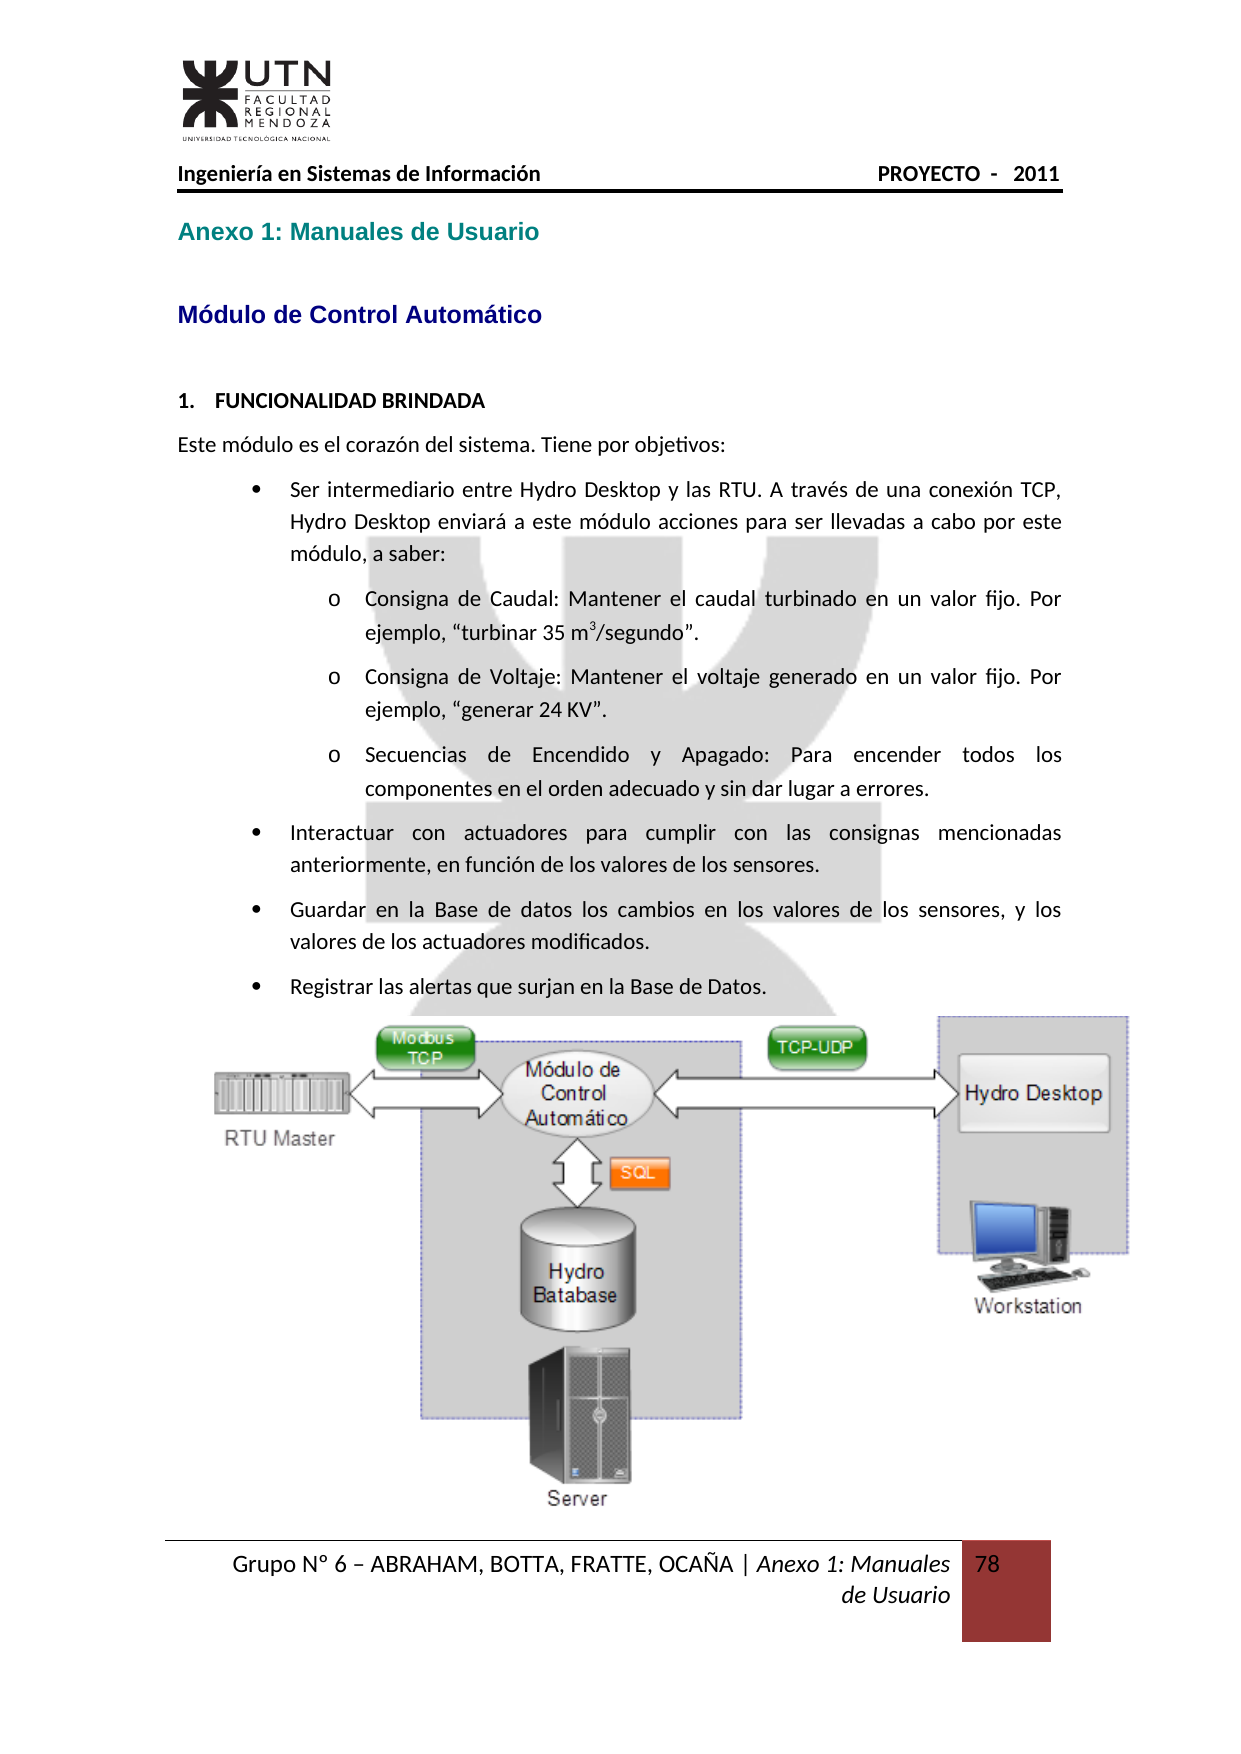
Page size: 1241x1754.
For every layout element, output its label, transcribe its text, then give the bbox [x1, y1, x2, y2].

list Consigna de Caudal: Mantener el caudal turbinado en un valor fijo. Por ejemplo, “turbinar 35 m3/segundo”. [327, 584, 1063, 646]
list Registrar las alertas que surjan en la Base de Datos. [252, 972, 1063, 1000]
subtitle Módulo de Control Automático [177, 300, 1028, 329]
list Consigna de Voltaje: Mantener el voltaje generado en un valor fijo. Por ejemplo, “generar 24 KV”. [327, 662, 1063, 724]
list Ser intermediario entre Hydro Desktop y las RTU. A través de una conexión TCP, Hydro Desktop enviará a este módulo acciones para ser llevadas a cabo por este módulo, a saber: [252, 475, 1063, 568]
picture [214, 1016, 1139, 1517]
list Interactuar con actuadores para cumplir con las consignas mencionadas anteriormente, en función de los valores de los sensores. [252, 818, 1063, 878]
list FUNCIONALIDAD BRINDADA [177, 386, 1063, 414]
list Secuencias de Encendido y Apagado: Para encender todos los componentes en el orden adecuado y sin dar lugar a errores. [327, 740, 1063, 802]
subtitle Anexo 1: Manuales de Usuario [177, 217, 1028, 246]
picture [177, 59, 334, 147]
list Guardar en la Base de datos los cambios en los valores de los sensores, y los valores de los actuadores modificados. [252, 895, 1063, 955]
text Este módulo es el corazón del sistema. Tiene por objetivos: [177, 431, 1063, 458]
